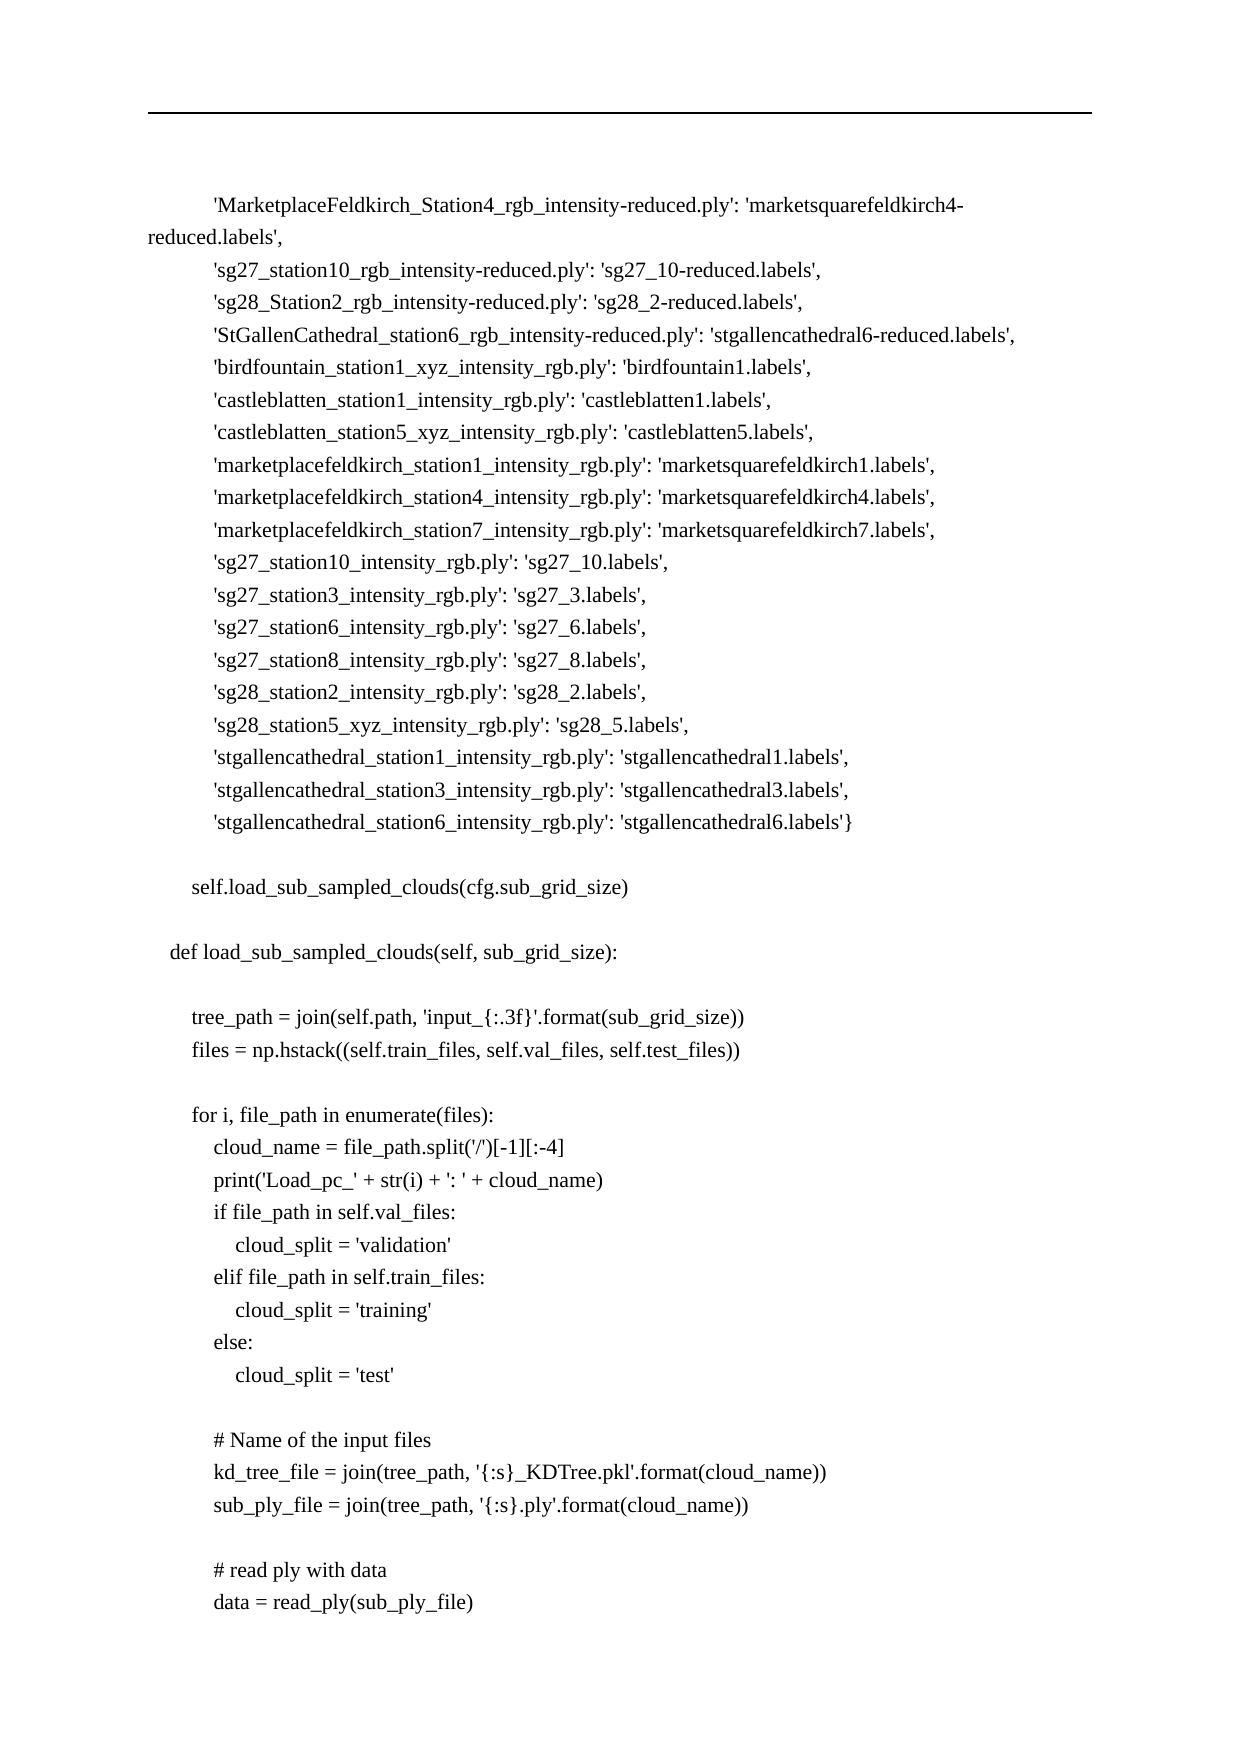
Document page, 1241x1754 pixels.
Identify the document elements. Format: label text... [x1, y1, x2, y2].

text self.load_sub_sampled_clouds(cfg.sub_grid_size) [148, 871, 1092, 903]
text 'sg27_station6_intensity_rgb.ply': 'sg27_6.labels', [148, 611, 1092, 643]
text 'sg27_station8_intensity_rgb.ply': 'sg27_8.labels', [148, 643, 1092, 676]
text 'stgallencathedral_station6_intensity_rgb.ply': 'stgallencathedral6.labels'} [148, 806, 1092, 838]
text def load_sub_sampled_clouds(self, sub_grid_size): [148, 936, 1092, 968]
text # Name of the input files [148, 1423, 1092, 1456]
text 'castleblatten_station1_intensity_rgb.ply': 'castleblatten1.labels', [148, 383, 1092, 416]
text 'stgallencathedral_station1_intensity_rgb.ply': 'stgallencathedral1.labels', [148, 741, 1092, 773]
text for i, file_path in enumerate(files): [148, 1098, 1092, 1131]
text 'marketplacefeldkirch_station1_intensity_rgb.ply': 'marketsquarefeldkirch1.labels', [148, 448, 1092, 481]
text 'sg27_station3_intensity_rgb.ply': 'sg27_3.labels', [148, 578, 1092, 611]
text 'marketplacefeldkirch_station4_intensity_rgb.ply': 'marketsquarefeldkirch4.labels', [148, 481, 1092, 513]
text 'MarketplaceFeldkirch_Station4_rgb_intensity-reduced.ply': 'marketsquarefeldkirch4-reduced.labels', [148, 188, 1092, 253]
text print('Load_pc_' + str(i) + ': ' + cloud_name) [148, 1163, 1092, 1196]
text if file_path in self.val_files: [148, 1196, 1092, 1228]
text 'sg27_station10_intensity_rgb.ply': 'sg27_10.labels', [148, 546, 1092, 578]
text files = np.hstack((self.train_files, self.val_files, self.test_files)) [148, 1033, 1092, 1066]
text kd_tree_file = join(tree_path, '{:s}_KDTree.pkl'.format(cloud_name)) [148, 1456, 1092, 1488]
text 'birdfountain_station1_xyz_intensity_rgb.ply': 'birdfountain1.labels', [148, 351, 1092, 383]
text cloud_name = file_path.split('/')[-1][:-4] [148, 1131, 1092, 1163]
text 'StGallenCathedral_station6_rgb_intensity-reduced.ply': 'stgallencathedral6-reduced.labels', [148, 318, 1092, 351]
text 'sg28_station2_intensity_rgb.ply': 'sg28_2.labels', [148, 676, 1092, 708]
text tree_path = join(self.path, 'input_{:.3f}'.format(sub_grid_size)) [148, 1001, 1092, 1033]
text cloud_split = 'validation' [148, 1228, 1092, 1261]
text elif file_path in self.train_files: [148, 1261, 1092, 1293]
text 'sg28_station5_xyz_intensity_rgb.ply': 'sg28_5.labels', [148, 708, 1092, 741]
text 'sg28_Station2_rgb_intensity-reduced.ply': 'sg28_2-reduced.labels', [148, 286, 1092, 318]
text cloud_split = 'test' [148, 1358, 1092, 1391]
text sub_ply_file = join(tree_path, '{:s}.ply'.format(cloud_name)) [148, 1488, 1092, 1521]
text # read ply with data [148, 1553, 1092, 1586]
text else: [148, 1326, 1092, 1358]
text 'castleblatten_station5_xyz_intensity_rgb.ply': 'castleblatten5.labels', [148, 416, 1092, 448]
text 'sg27_station10_rgb_intensity-reduced.ply': 'sg27_10-reduced.labels', [148, 253, 1092, 286]
text 'marketplacefeldkirch_station7_intensity_rgb.ply': 'marketsquarefeldkirch7.labels', [148, 513, 1092, 546]
text data = read_ply(sub_ply_file) [148, 1586, 1092, 1618]
text cloud_split = 'training' [148, 1293, 1092, 1326]
text 'stgallencathedral_station3_intensity_rgb.ply': 'stgallencathedral3.labels', [148, 773, 1092, 806]
